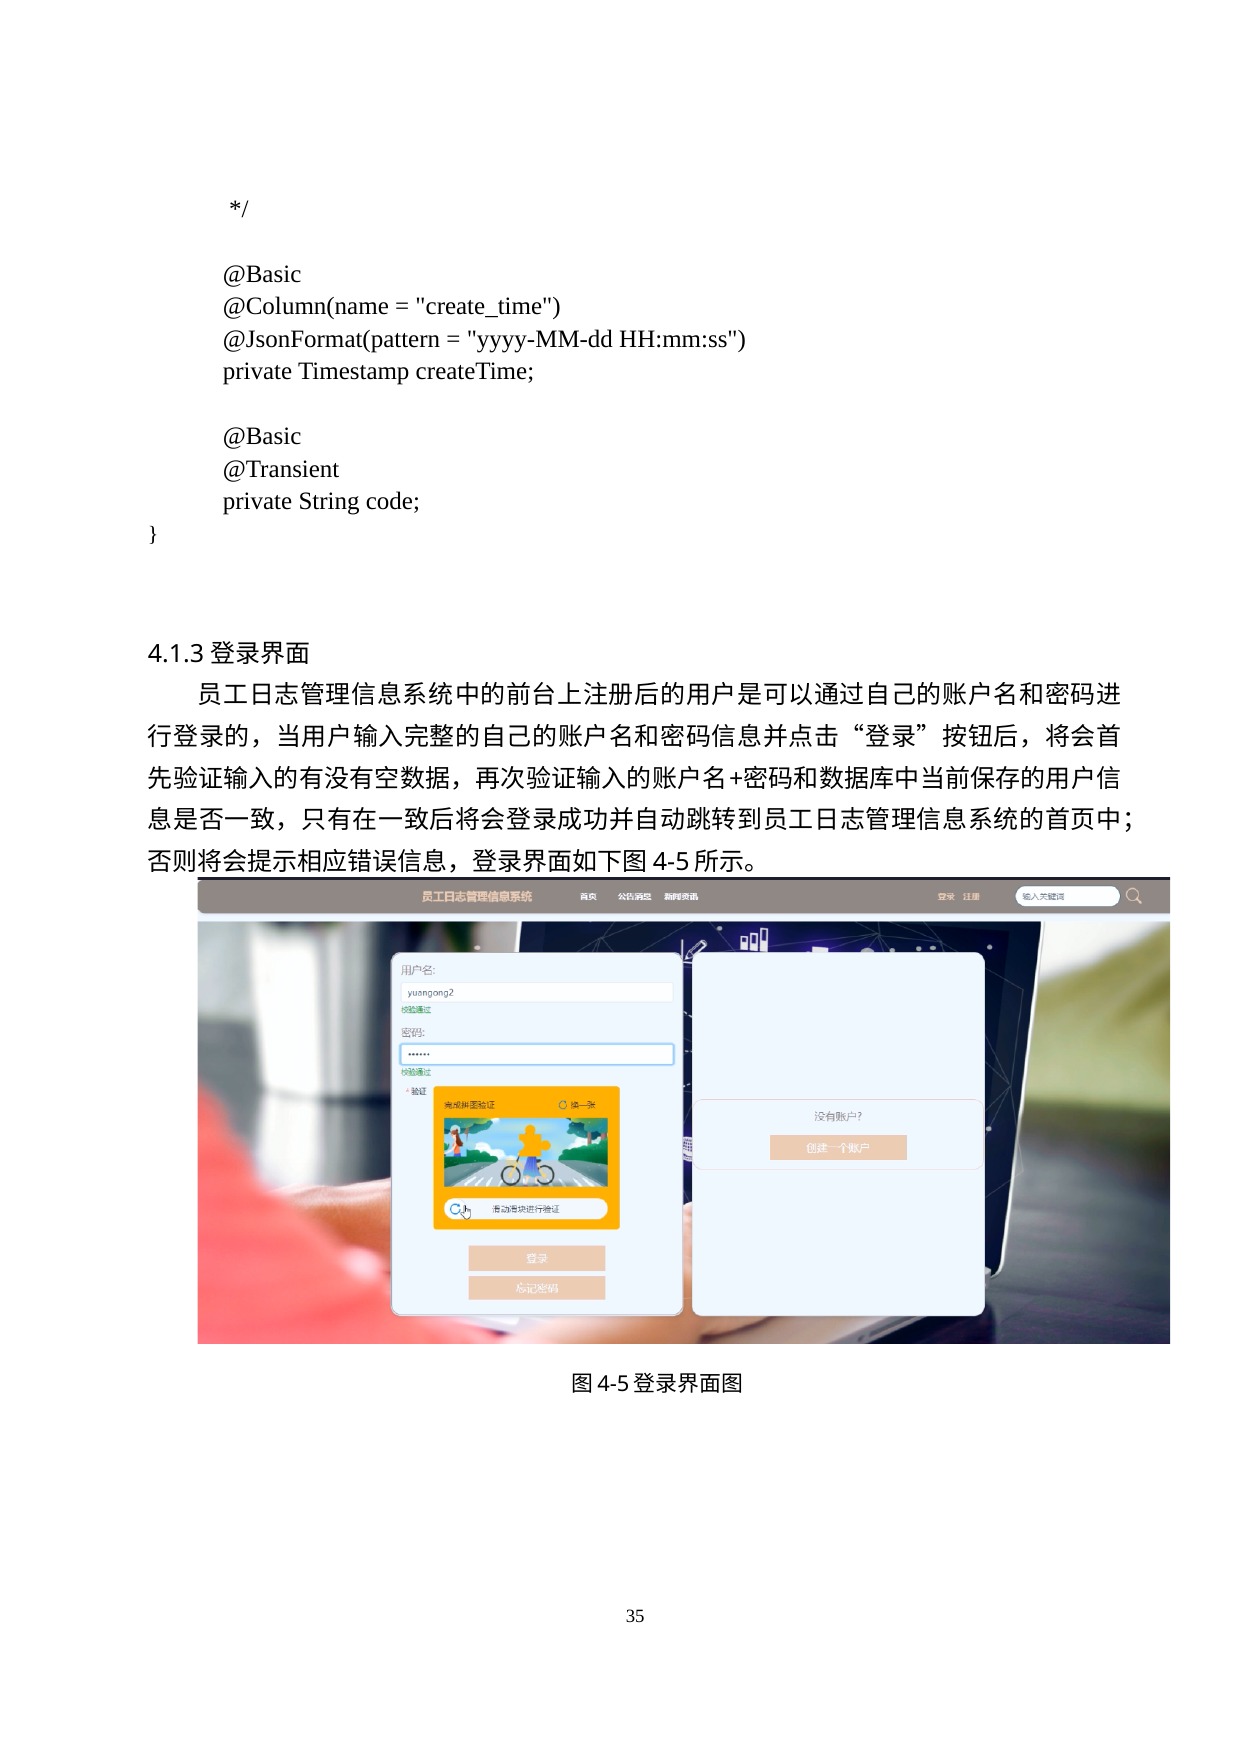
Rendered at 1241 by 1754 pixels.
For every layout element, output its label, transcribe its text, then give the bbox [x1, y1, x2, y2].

text @JsonFormat(pattern = "yyyy-MM-dd HH:mm:ss") [148, 322, 1122, 354]
text 4.1.3 登录界面 [148, 628, 1122, 669]
text 员工日志管理信息系统中的前台上注册后的用户是可以通过自己的账户名和密码进行登录的，当用户输入完整的自己的账户名和密码信息并点击“登录”按钮后，将会首先验证输入的有没有空数据，再次验证输入的账户名+密码和数据库中当前保存的用户信息是否一致，只有在一致后将会登录成功并自动跳转到员工日志管理信息系统的首页中；否则将会提示相应错误信息，登录界面如下图4-5所示。 [148, 669, 1122, 878]
text @Basic [148, 257, 1122, 289]
text 图4-5登录界面图 [148, 1365, 1122, 1398]
text } [148, 517, 1122, 549]
text private String code; [148, 484, 1122, 517]
text @Column(name = "create_time") [148, 289, 1122, 322]
text @Basic [148, 419, 1122, 452]
picture [197, 877, 1171, 1344]
text @Transient [148, 452, 1122, 484]
text */ [148, 192, 1122, 224]
text private Timestamp createTime; [148, 354, 1122, 387]
